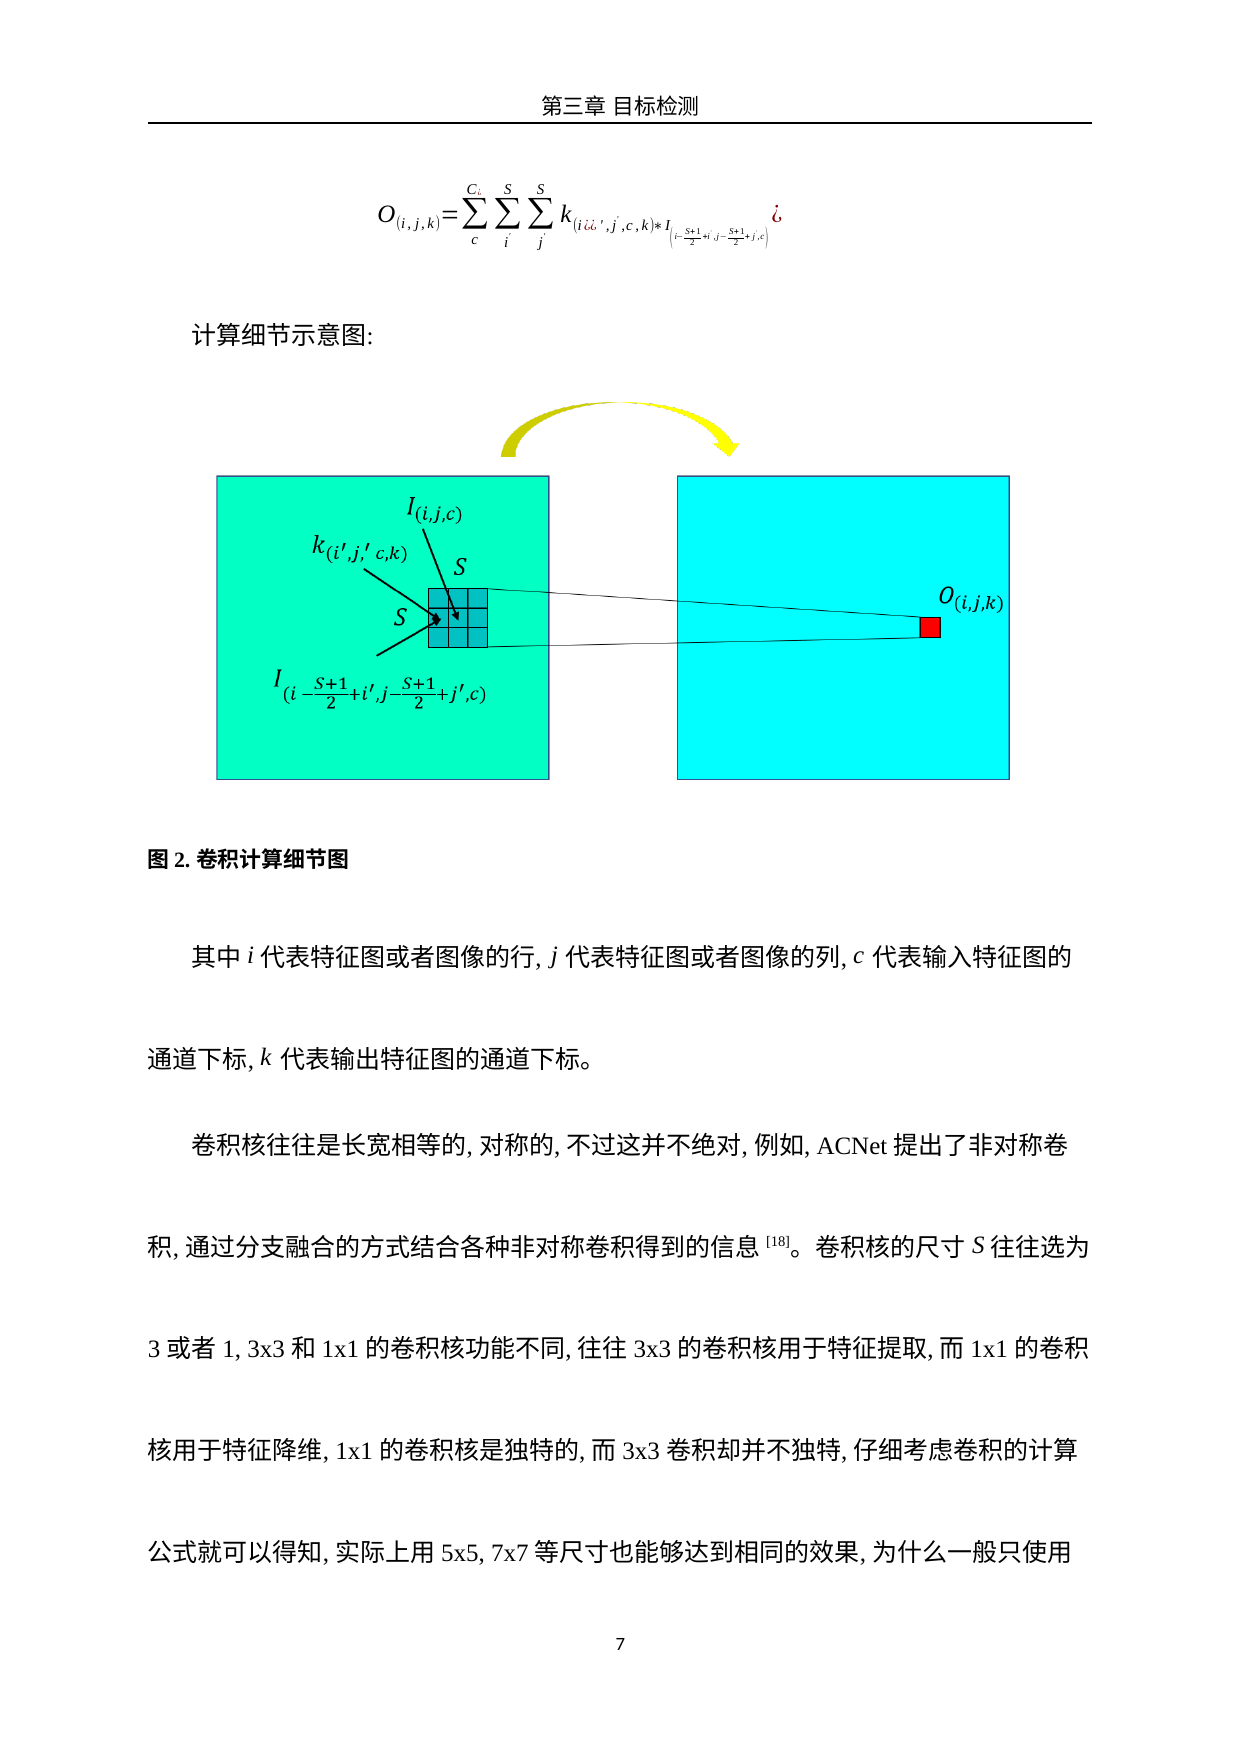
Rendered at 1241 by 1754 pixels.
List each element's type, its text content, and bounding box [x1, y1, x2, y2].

picture [216, 402, 1024, 780]
text (1) [148, 164, 1092, 266]
text 其中 代表特征图或者图像的行, 代表特征图或者图像的列, 代表输入特征图的通道下标, 代表输出特征图的通道下标。 [148, 921, 1092, 1091]
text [148, 1109, 1092, 1585]
text 计算细节示意图: [148, 299, 1092, 367]
text 图2. 卷积计算细节图 [148, 841, 1092, 875]
